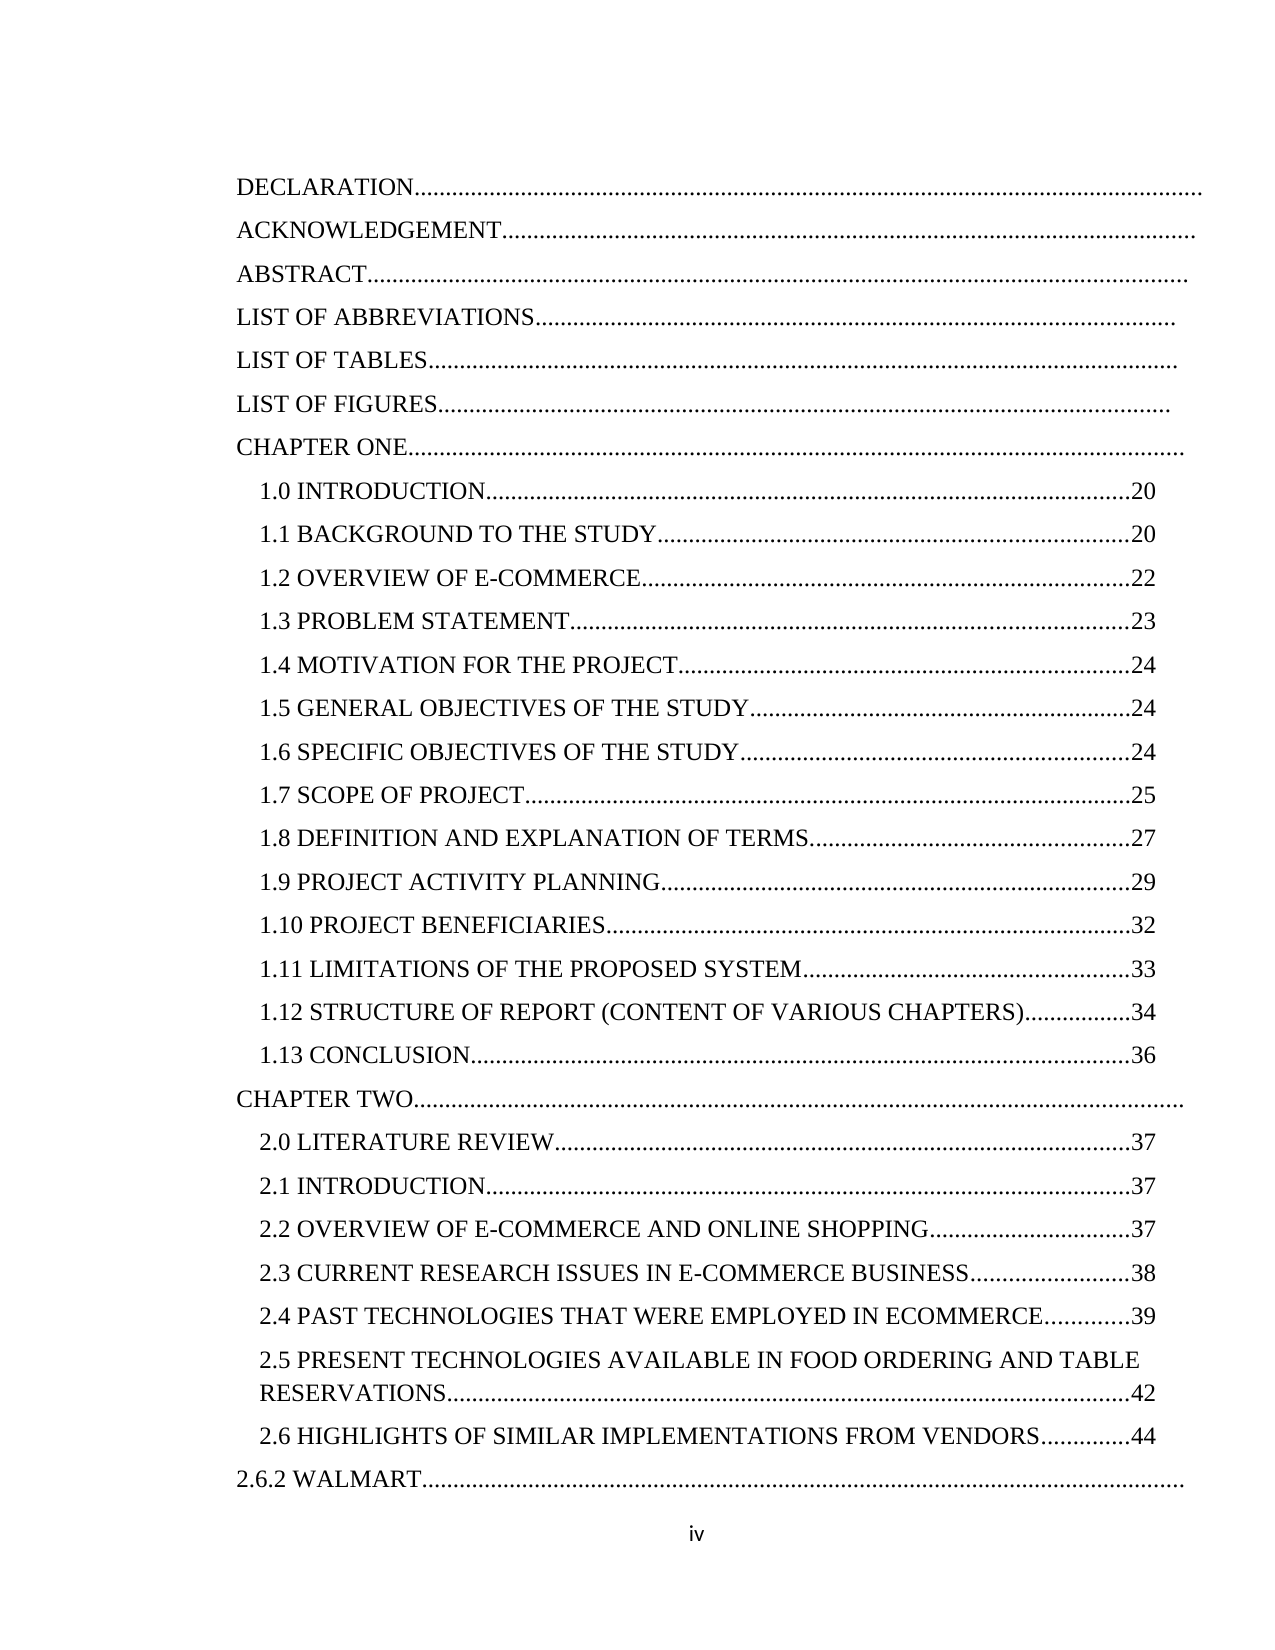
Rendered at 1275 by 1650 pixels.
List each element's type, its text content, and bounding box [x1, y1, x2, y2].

text 1.4 MOTIVATION FOR THE PROJECT 24 [259, 650, 1157, 678]
text 1.5 GENERAL OBJECTIVES OF THE STUDY 24 [259, 693, 1157, 722]
text 2.4 PAST TECHNOLOGIES THAT WERE EMPLOYED IN ECOMMERCE 39 [259, 1301, 1157, 1330]
text CHAPTER TWO 37 [236, 1084, 1157, 1113]
text 1.11 LIMITATIONS OF THE PROPOSED SYSTEM 33 [259, 954, 1157, 982]
text 1.10 PROJECT BENEFICIARIES 32 [259, 910, 1157, 939]
text 1.3 PROBLEM STATEMENT 23 [259, 606, 1157, 635]
text 2.5 PRESENT TECHNOLOGIES AVAILABLE IN FOOD ORDERING AND TABLE RESERVATIONS 42 [259, 1345, 1157, 1406]
text ABSTRACT iii [236, 259, 1157, 287]
text 2.3 CURRENT RESEARCH ISSUES IN E-COMMERCE BUSINESS 38 [259, 1258, 1157, 1287]
text ACKNOWLEDGEMENT ii [236, 215, 1157, 244]
text 1.13 CONCLUSION 36 [259, 1041, 1157, 1069]
text 1.12 STRUCTURE OF REPORT (CONTENT OF VARIOUS CHAPTERS) 34 [259, 997, 1157, 1026]
text 1.2 OVERVIEW OF E-COMMERCE 22 [259, 563, 1157, 592]
text 1.0 INTRODUCTION 20 [259, 476, 1157, 505]
text 2.6 HIGHLIGHTS OF SIMILAR IMPLEMENTATIONS FROM VENDORS 44 [259, 1421, 1157, 1450]
text 1.6 SPECIFIC OBJECTIVES OF THE STUDY 24 [259, 737, 1157, 765]
text DECLARATION i [236, 172, 1157, 201]
text 1.7 SCOPE OF PROJECT 25 [259, 780, 1157, 809]
text 2.0 LITERATURE REVIEW 37 [259, 1127, 1157, 1156]
text 1.1 BACKGROUND TO THE STUDY 20 [259, 519, 1157, 548]
text 2.2 OVERVIEW OF E-COMMERCE AND ONLINE SHOPPING 37 [259, 1214, 1157, 1243]
text LIST OF ABBREVIATIONS xiii [236, 302, 1157, 331]
text 2.6.2 WALMART 46 [236, 1464, 1157, 1493]
text CHAPTER ONE 20 [236, 432, 1157, 461]
text 1.8 DEFINITION AND EXPLANATION OF TERMS. 27 [259, 823, 1157, 852]
text LIST OF TABLES xvi [236, 346, 1157, 374]
text LIST OF FIGURES xvii [236, 389, 1157, 418]
text 2.1 INTRODUCTION 37 [259, 1171, 1157, 1200]
text 1.9 PROJECT ACTIVITY PLANNING 29 [259, 867, 1157, 896]
